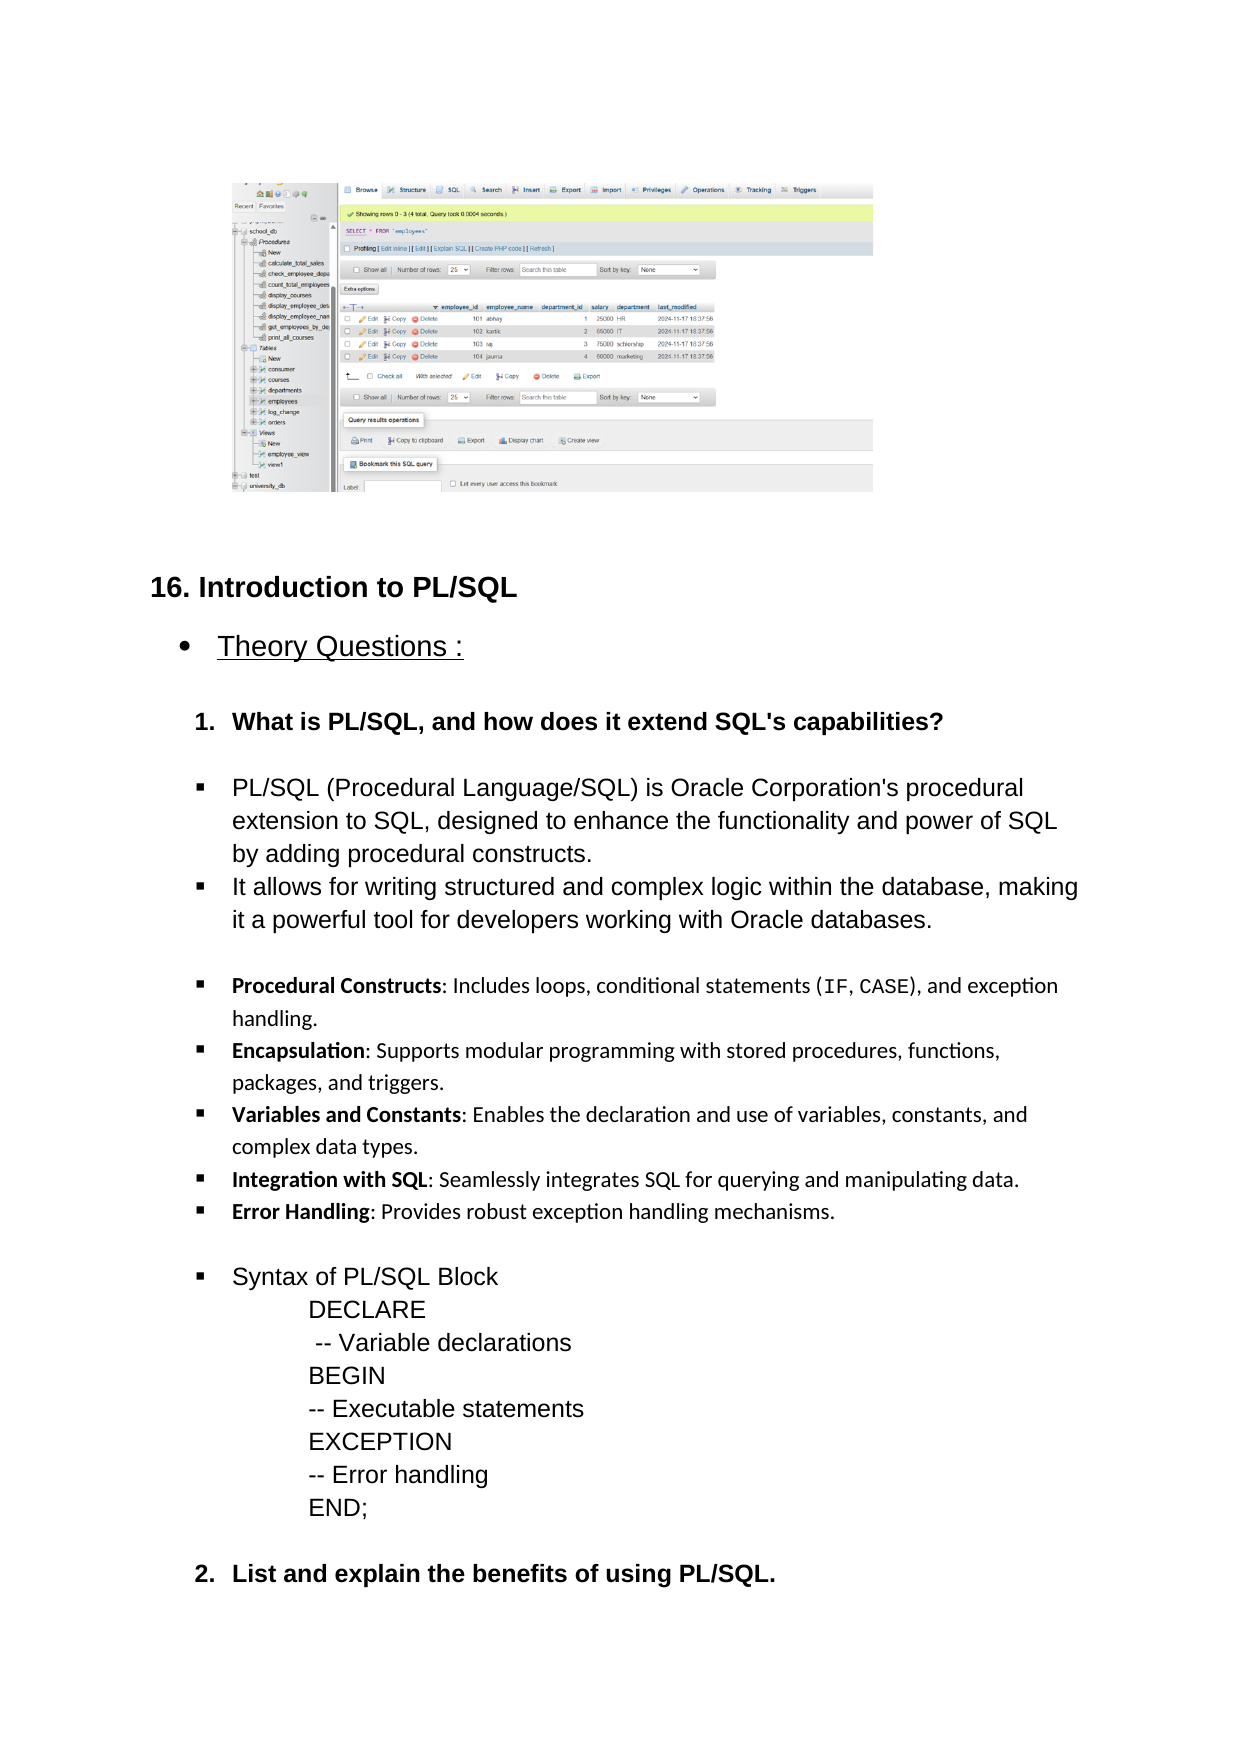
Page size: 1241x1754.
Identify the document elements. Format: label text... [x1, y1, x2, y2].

list Error Handling: Provides robust exception handling mechanisms. [194, 1197, 1090, 1225]
list -- Executable statements [232, 1394, 1090, 1423]
list Procedural Constructs: Includes loops, conditional statements (IF, CASE), and exception handling. [194, 971, 1090, 1032]
list Syntax of PL/SQL Block [194, 1262, 1090, 1291]
list -- Error handling [232, 1460, 1090, 1489]
list It allows for writing structured and complex logic within the database, making it a powerful tool for developers working with Oracle databases. [194, 872, 1090, 934]
list Variables and Constants: Enables the declaration and use of variables, constants, and complex data types. [194, 1100, 1090, 1161]
list -- Variable declarations [232, 1328, 1090, 1357]
list PL/SQL (Procedural Language/SQL) is Oracle Corporation's procedural extension to SQL, designed to enhance the functionality and power of SQL by adding procedural constructs. [194, 773, 1090, 868]
list List and explain the benefits of using PL/SQL. [194, 1559, 1090, 1588]
list Theory Questions : [179, 629, 1090, 663]
list Integration with SQL: Seamlessly integrates SQL for querying and manipulating data. [194, 1165, 1090, 1193]
list DECLARE [232, 1295, 1090, 1324]
picture [231, 183, 874, 492]
list What is PL/SQL, and how does it extend SQL's capabilities? [194, 707, 1090, 735]
list BEGIN [232, 1361, 1090, 1390]
list Encapsulation: Supports modular programming with stored procedures, functions, packages, and triggers. [194, 1036, 1090, 1096]
text 16. Introduction to PL/SQL [150, 570, 1090, 603]
list END; [232, 1493, 1090, 1522]
list EXCEPTION [232, 1427, 1090, 1456]
